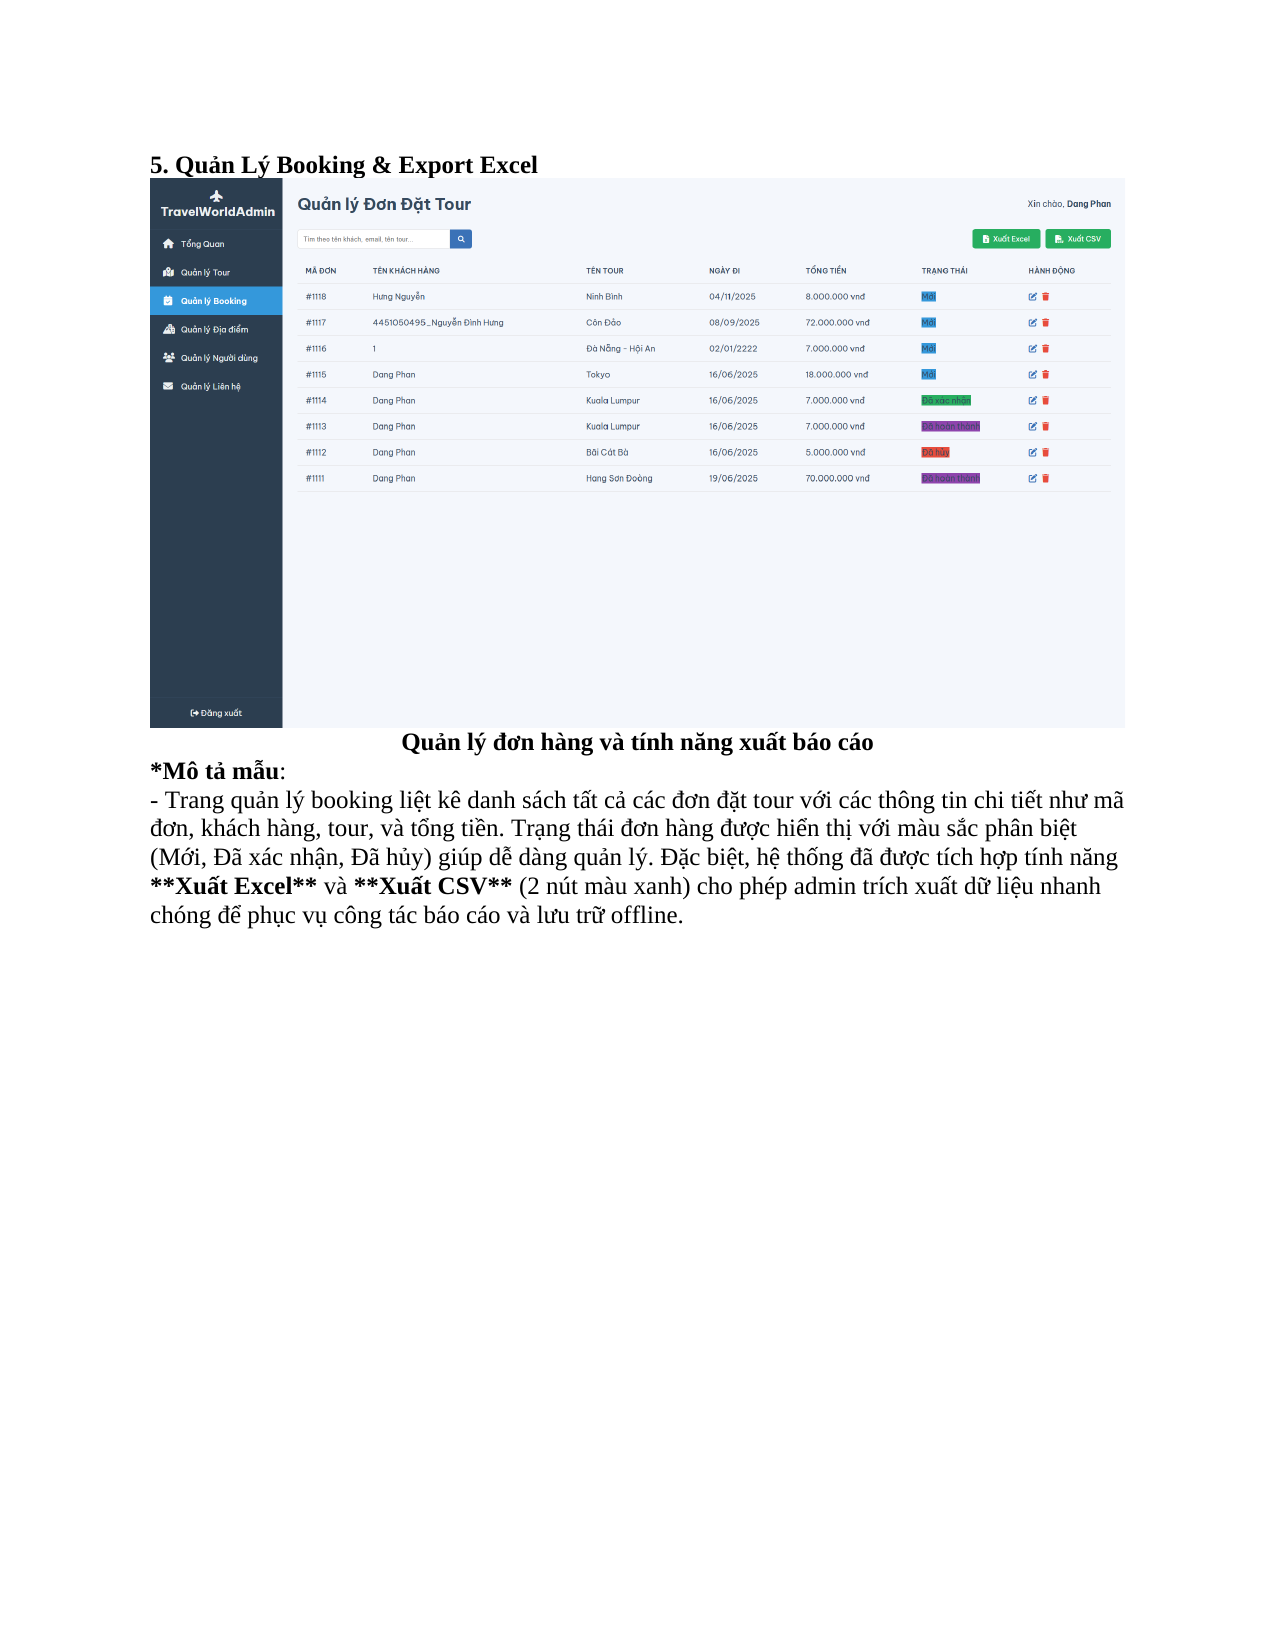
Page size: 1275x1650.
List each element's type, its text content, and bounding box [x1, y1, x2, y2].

text *Mô tả mẫu: [150, 756, 1125, 785]
text 5. Quản Lý Booking & Export Excel [150, 150, 1125, 178]
text - Trang quản lý booking liệt kê danh sách tất cả các đơn đặt tour với các thông tin chi tiết như mã đơn, khách hàng, tour, và tổng tiền. Trạng thái đơn hàng được hiển thị với màu sắc phân biệt (Mới, Đã xác nhận, Đã hủy) giúp dễ dàng quản lý. Đặc biệt, hệ thống đã được tích hợp tính năng **Xuất Excel** và **Xuất CSV** (2 nút màu xanh) cho phép admin trích xuất dữ liệu nhanh chóng để phục vụ công tác báo cáo và lưu trữ offline. [150, 785, 1125, 928]
text Quản lý đơn hàng và tính năng xuất báo cáo [150, 728, 1125, 756]
picture [150, 178, 1125, 728]
